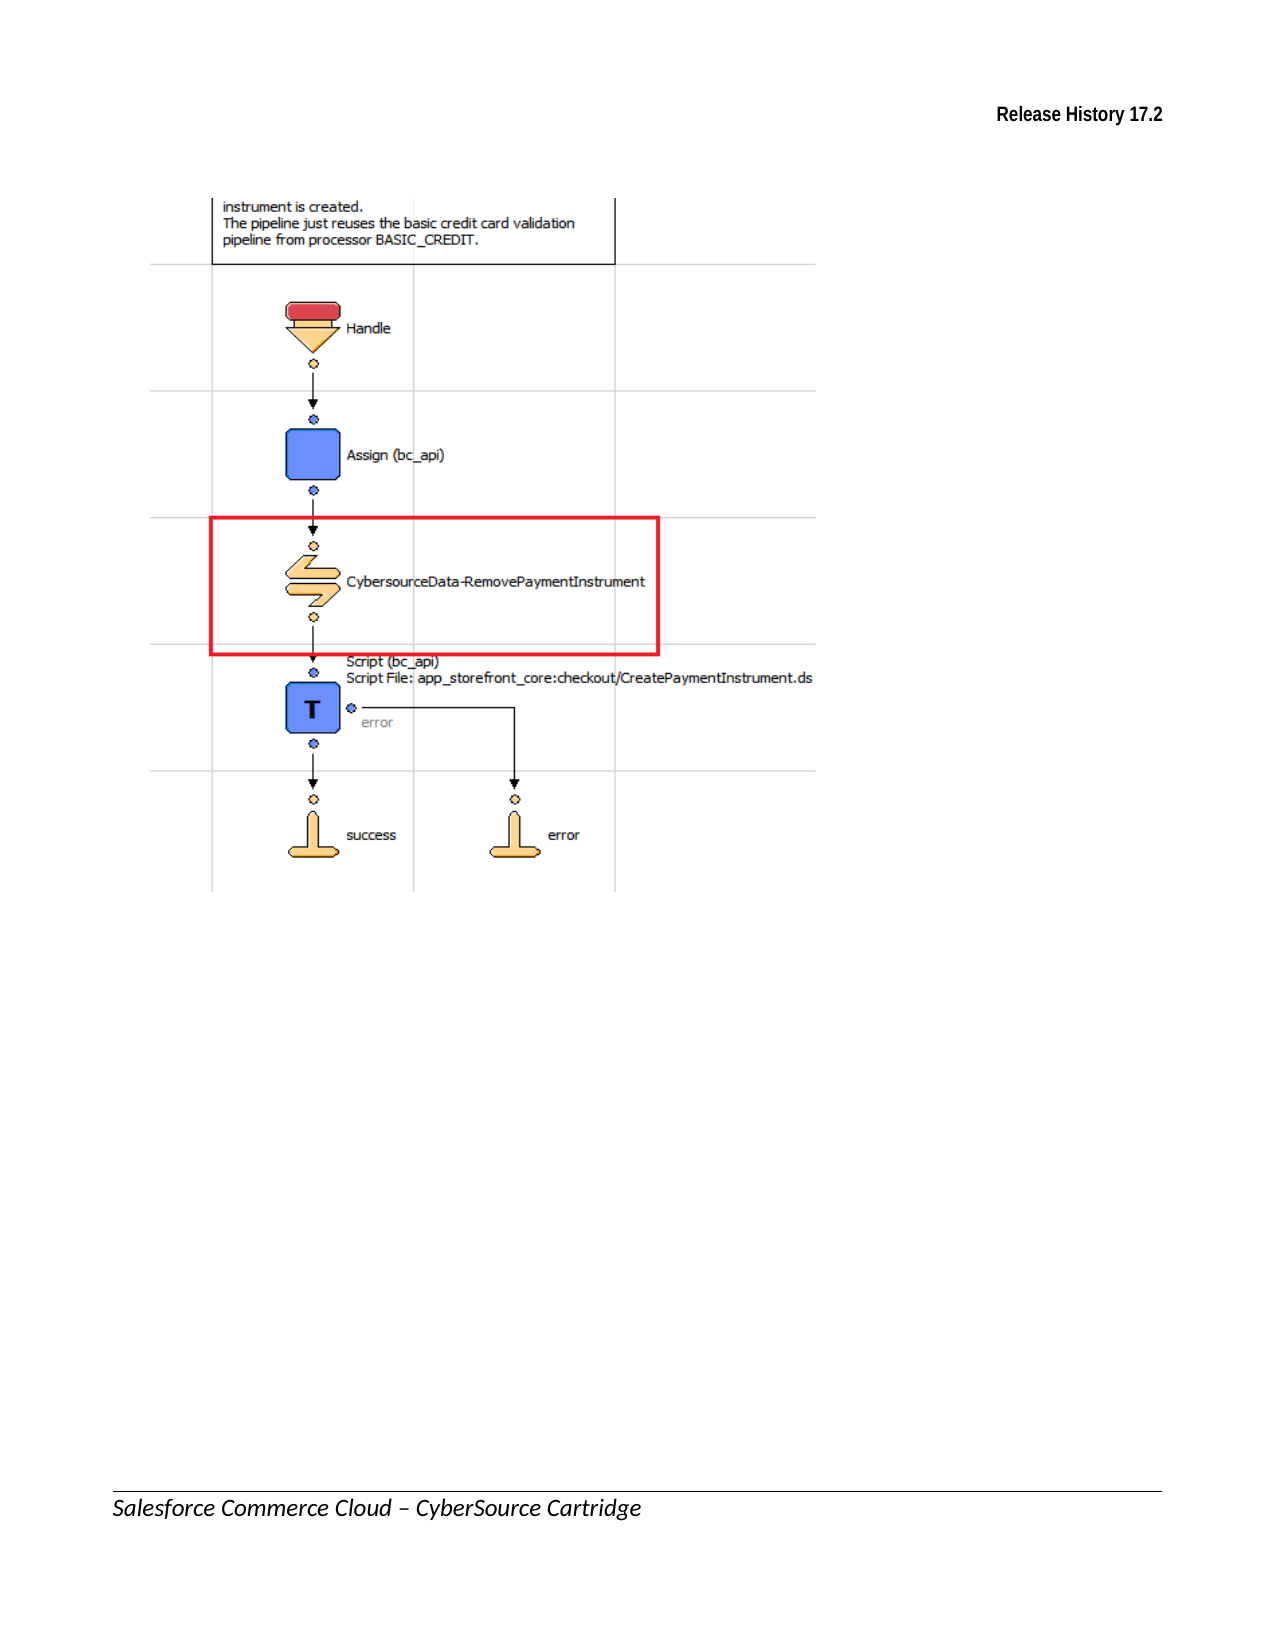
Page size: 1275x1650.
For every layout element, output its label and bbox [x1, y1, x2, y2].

picture [150, 198, 816, 892]
